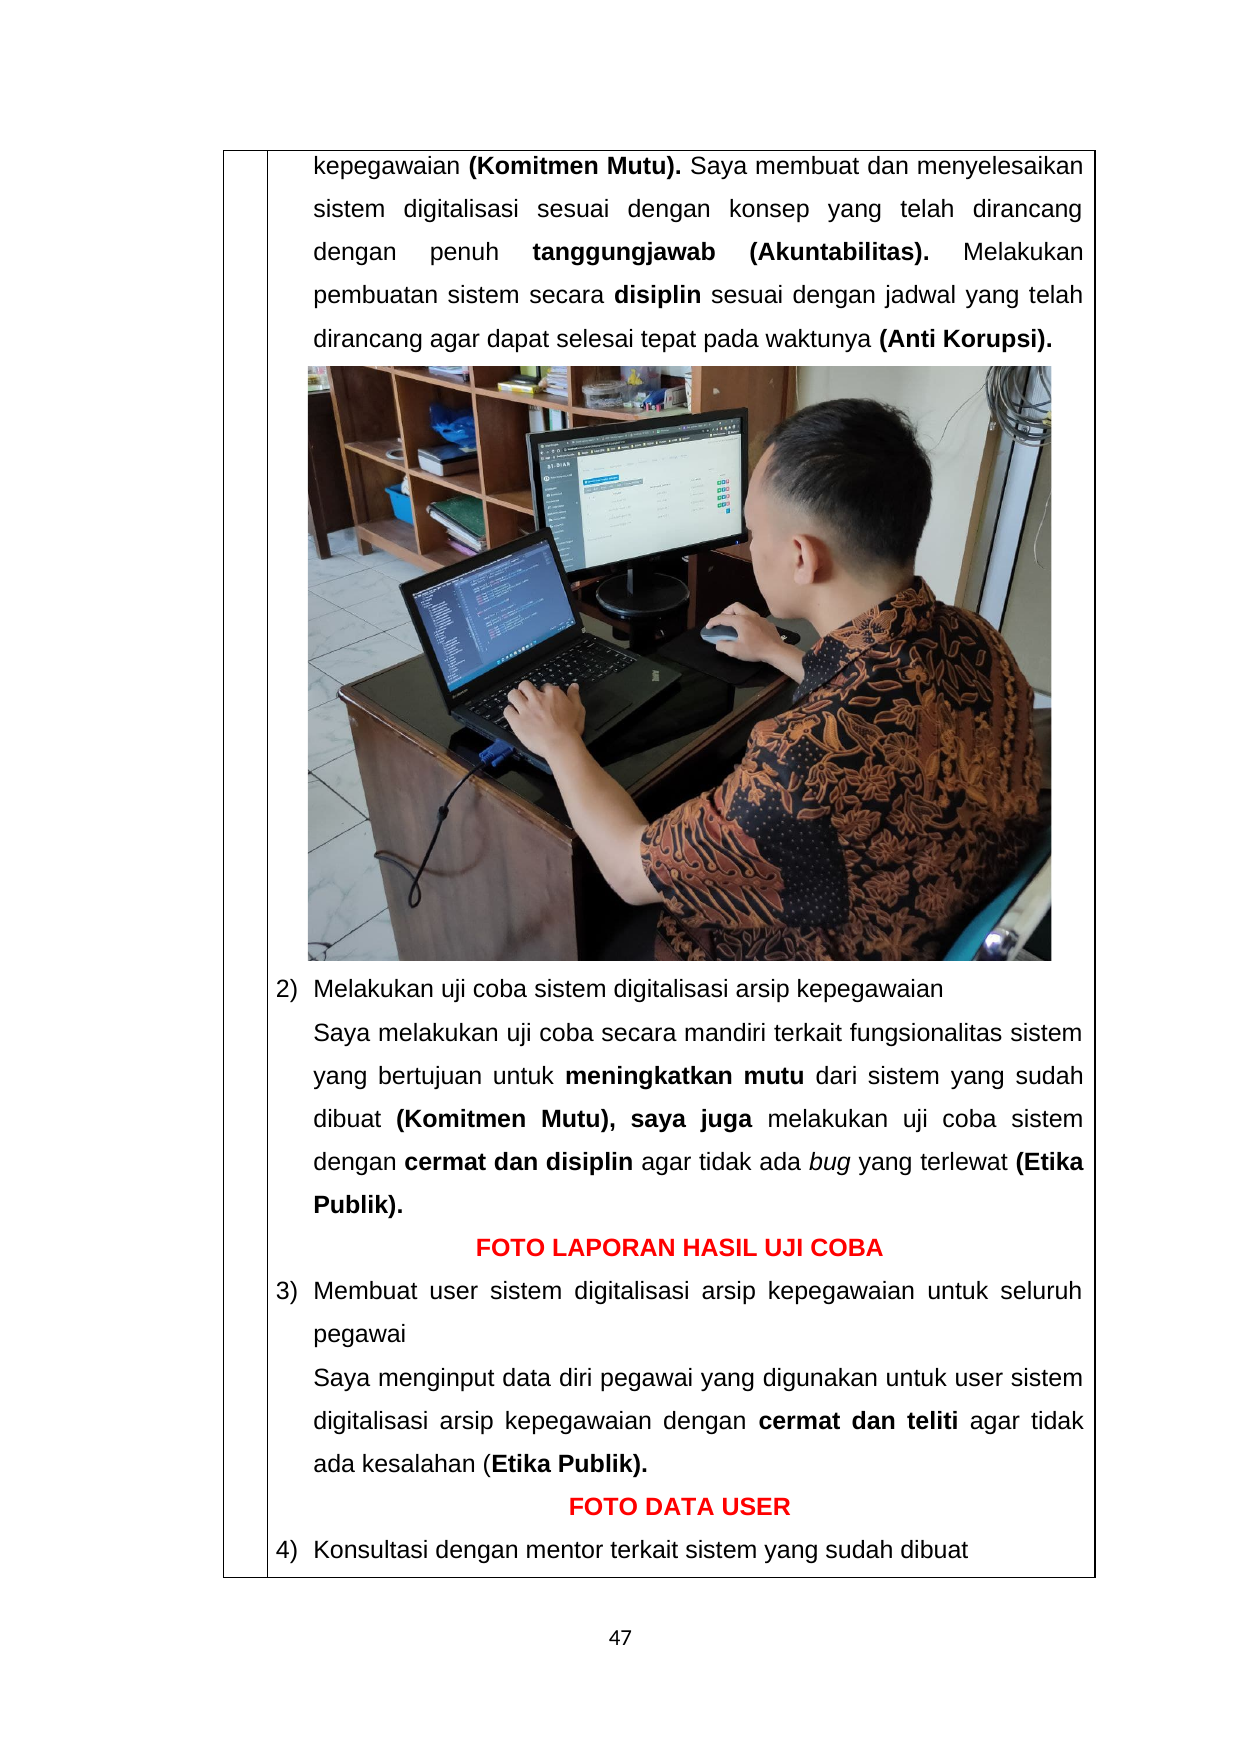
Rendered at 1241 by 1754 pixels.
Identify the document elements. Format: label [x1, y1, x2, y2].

table_cell [224, 151, 267, 1577]
picture [307, 366, 1052, 961]
table_cell [268, 151, 1094, 1577]
